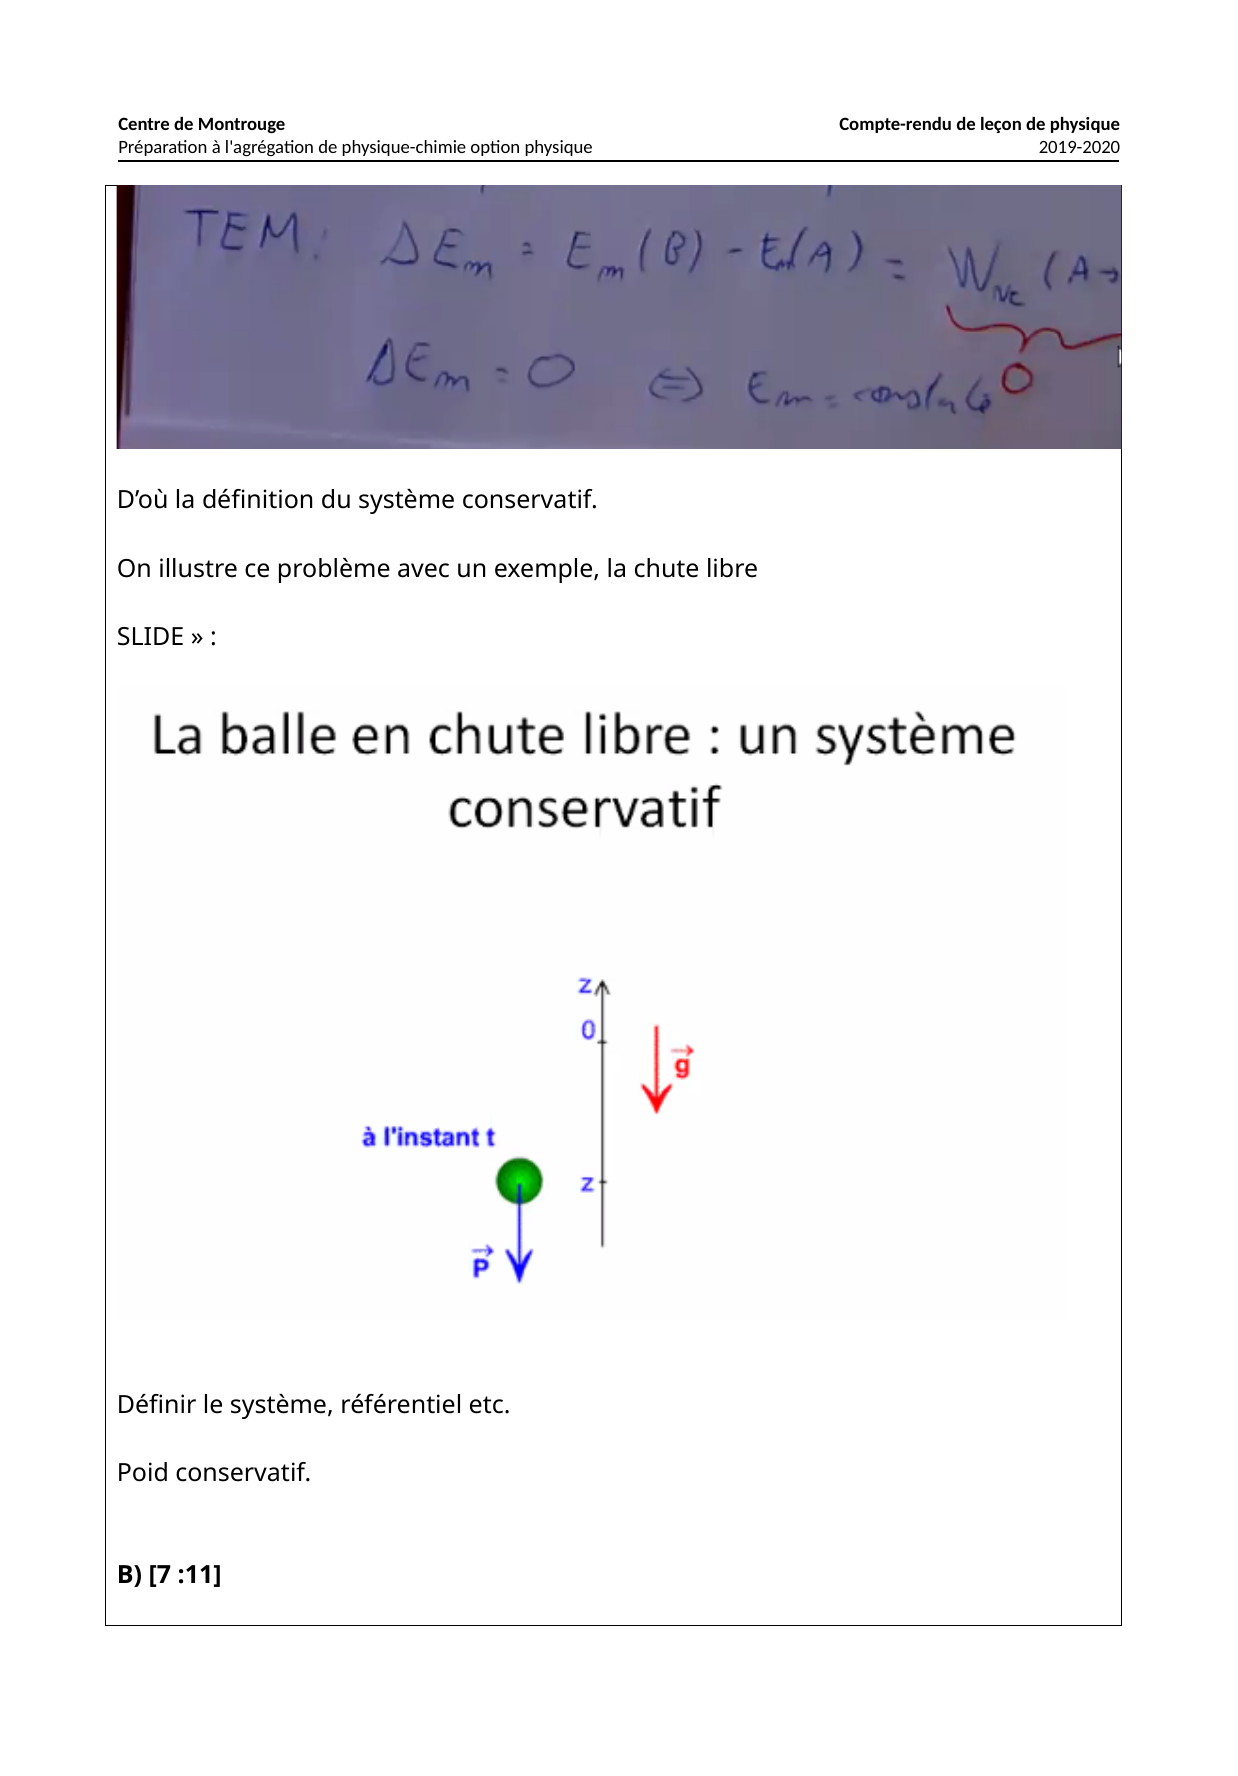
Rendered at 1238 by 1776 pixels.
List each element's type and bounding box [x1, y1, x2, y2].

picture [116, 686, 1067, 1319]
table_cell [106, 186, 1121, 1625]
picture [116, 185, 1122, 449]
